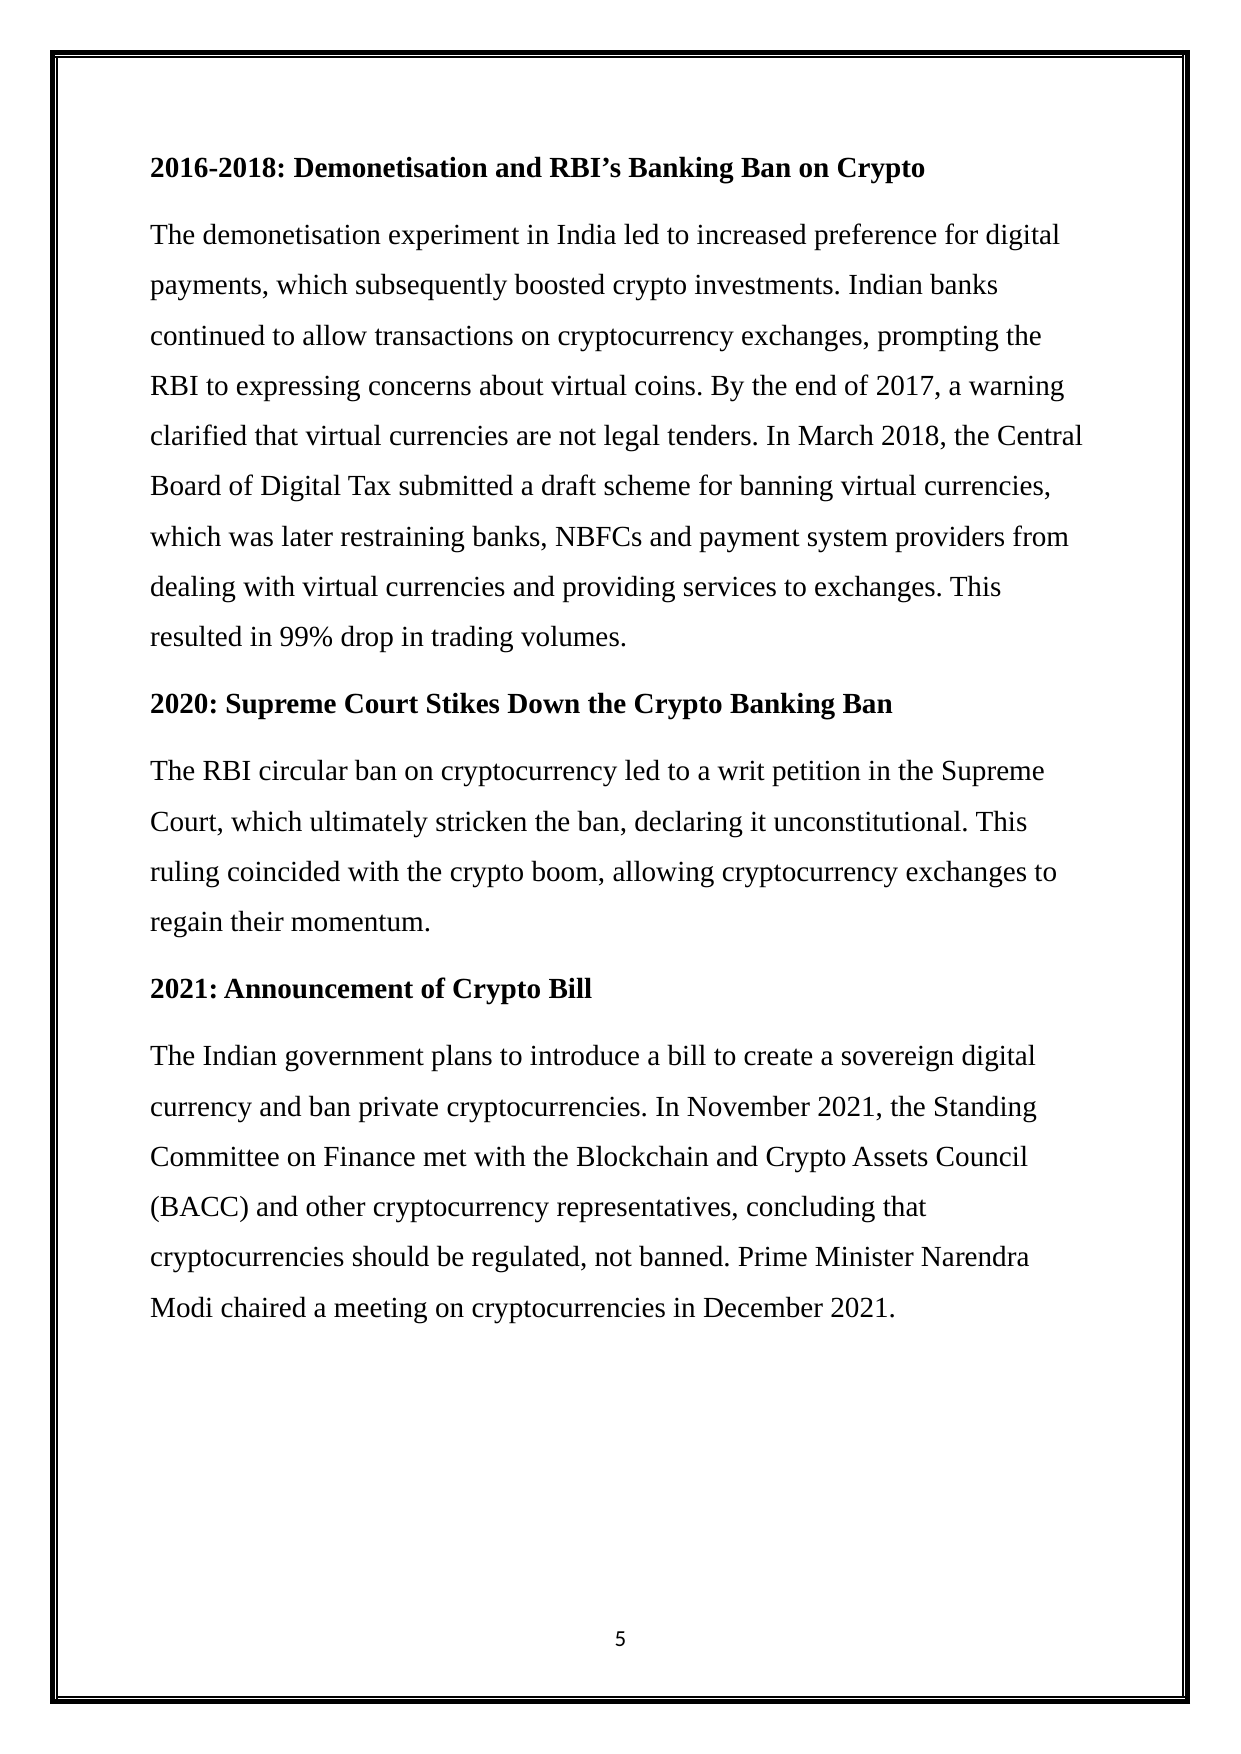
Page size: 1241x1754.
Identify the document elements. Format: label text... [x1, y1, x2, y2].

text 2016-2018: Demonetisation and RBI’s Banking Ban on Crypto [150, 150, 1090, 183]
text The demonetisation experiment in India led to increased preference for digital payments, which subsequently boosted crypto investments. Indian banks continued to allow transactions on cryptocurrency exchanges, prompting the RBI to expressing concerns about virtual coins. By the end of 2017, a warning clarified that virtual currencies are not legal tenders. In March 2018, the Central Board of Digital Tax submitted a draft scheme for banning virtual currencies, which was later restraining banks, NBFCs and payment system providers from dealing with virtual currencies and providing services to exchanges. This resulted in 99% drop in trading volumes. [150, 217, 1090, 653]
text 2021: Announcement of Crypto Bill [150, 971, 1090, 1005]
text The Indian government plans to introduce a bill to create a sovereign digital currency and ban private cryptocurrencies. In November 2021, the Standing Committee on Finance met with the Blockchain and Crypto Assets Council (BACC) and other cryptocurrency representatives, concluding that cryptocurrencies should be regulated, not banned. Prime Minister Narendra Modi chaired a meeting on cryptocurrencies in December 2021. [150, 1038, 1090, 1323]
text 2020: Supreme Court Stikes Down the Crypto Banking Ban [150, 686, 1090, 720]
text The RBI circular ban on cryptocurrency led to a writ petition in the Supreme Court, which ultimately stricken the ban, declaring it unconstitutional. This ruling coincided with the crypto boom, allowing cryptocurrency exchanges to regain their momentum. [150, 753, 1090, 938]
